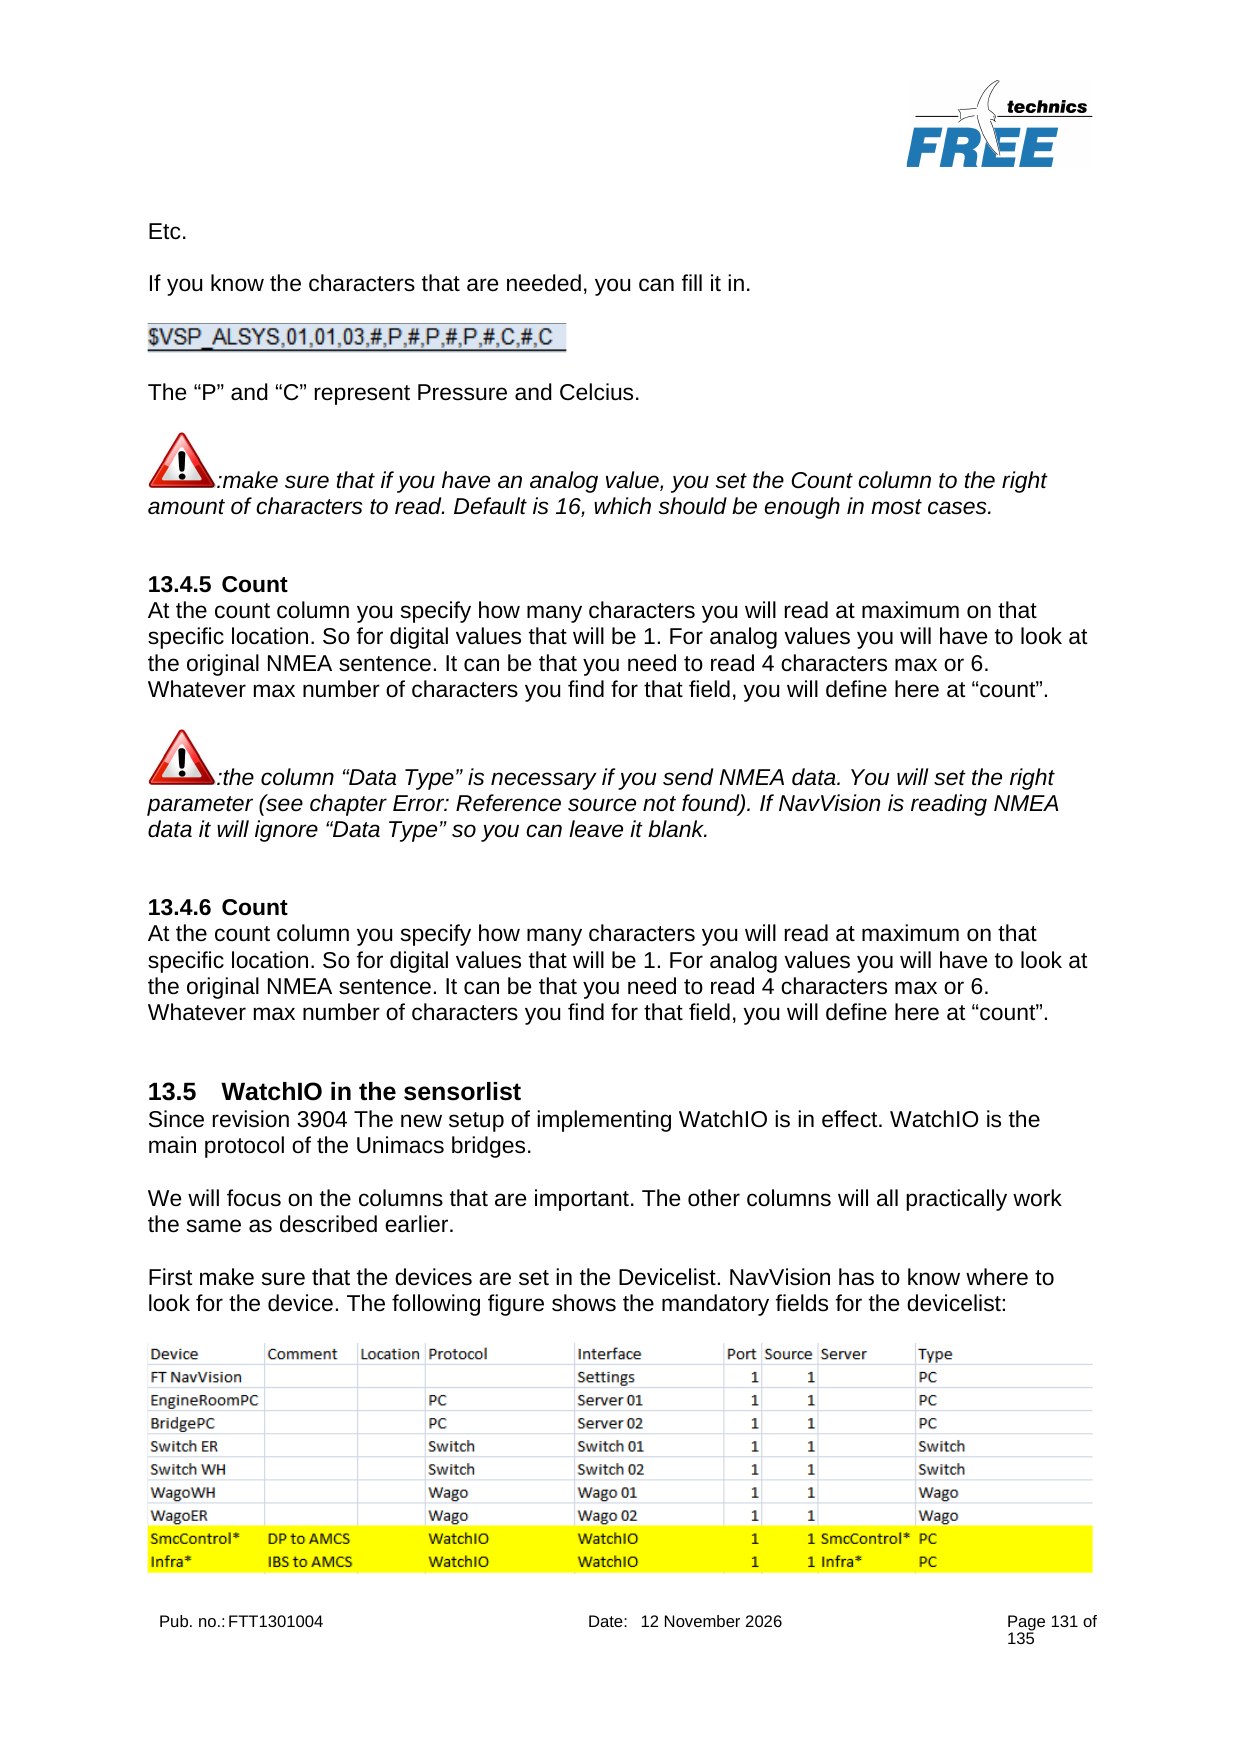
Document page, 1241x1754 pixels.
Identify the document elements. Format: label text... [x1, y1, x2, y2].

picture [147, 728, 216, 785]
text Etc. [148, 218, 1093, 244]
text First make sure that the devices are set in the Devicelist. NavVision has to know where to look for the device. The following figure shows the mandatory fields for the devicelist: [148, 1264, 1093, 1317]
text We will focus on the columns that are important. The other columns will all practically work the same as described earlier. [148, 1185, 1093, 1238]
subtitle Count [148, 571, 1093, 597]
picture [906, 80, 1093, 167]
subtitle WatchIO in the sensorlist [148, 1077, 1093, 1106]
picture [147, 1343, 1093, 1574]
text At the count column you specify how many characters you will read at maximum on that specific location. So for digital values that will be 1. For analog values you will have to look at the original NMEA sentence. It can be that you need to read 4 characters max or 6. Whatever max number of characters you find for that field, you will define here at “count”. [148, 920, 1093, 1026]
text At the count column you specify how many characters you will read at maximum on that specific location. So for digital values that will be 1. For analog values you will have to look at the original NMEA sentence. It can be that you need to read 4 characters max or 6. Whatever max number of characters you find for that field, you will define here at “count”. [148, 597, 1093, 702]
picture [147, 323, 567, 353]
text Since revision 3904 The new setup of implementing WatchIO is in effect. WatchIO is the main protocol of the Unimacs bridges. [148, 1106, 1093, 1158]
text If you know the characters that are needed, you can fill it in. [148, 270, 1093, 297]
picture [147, 431, 216, 488]
text The “P” and “C” represent Pressure and Celcius. [148, 379, 1093, 405]
subtitle Count [148, 894, 1093, 920]
text :make sure that if you have an analog value, you set the Count column to the right amount of characters to read. Default is 16, which should be enough in most cases. [148, 432, 1093, 519]
